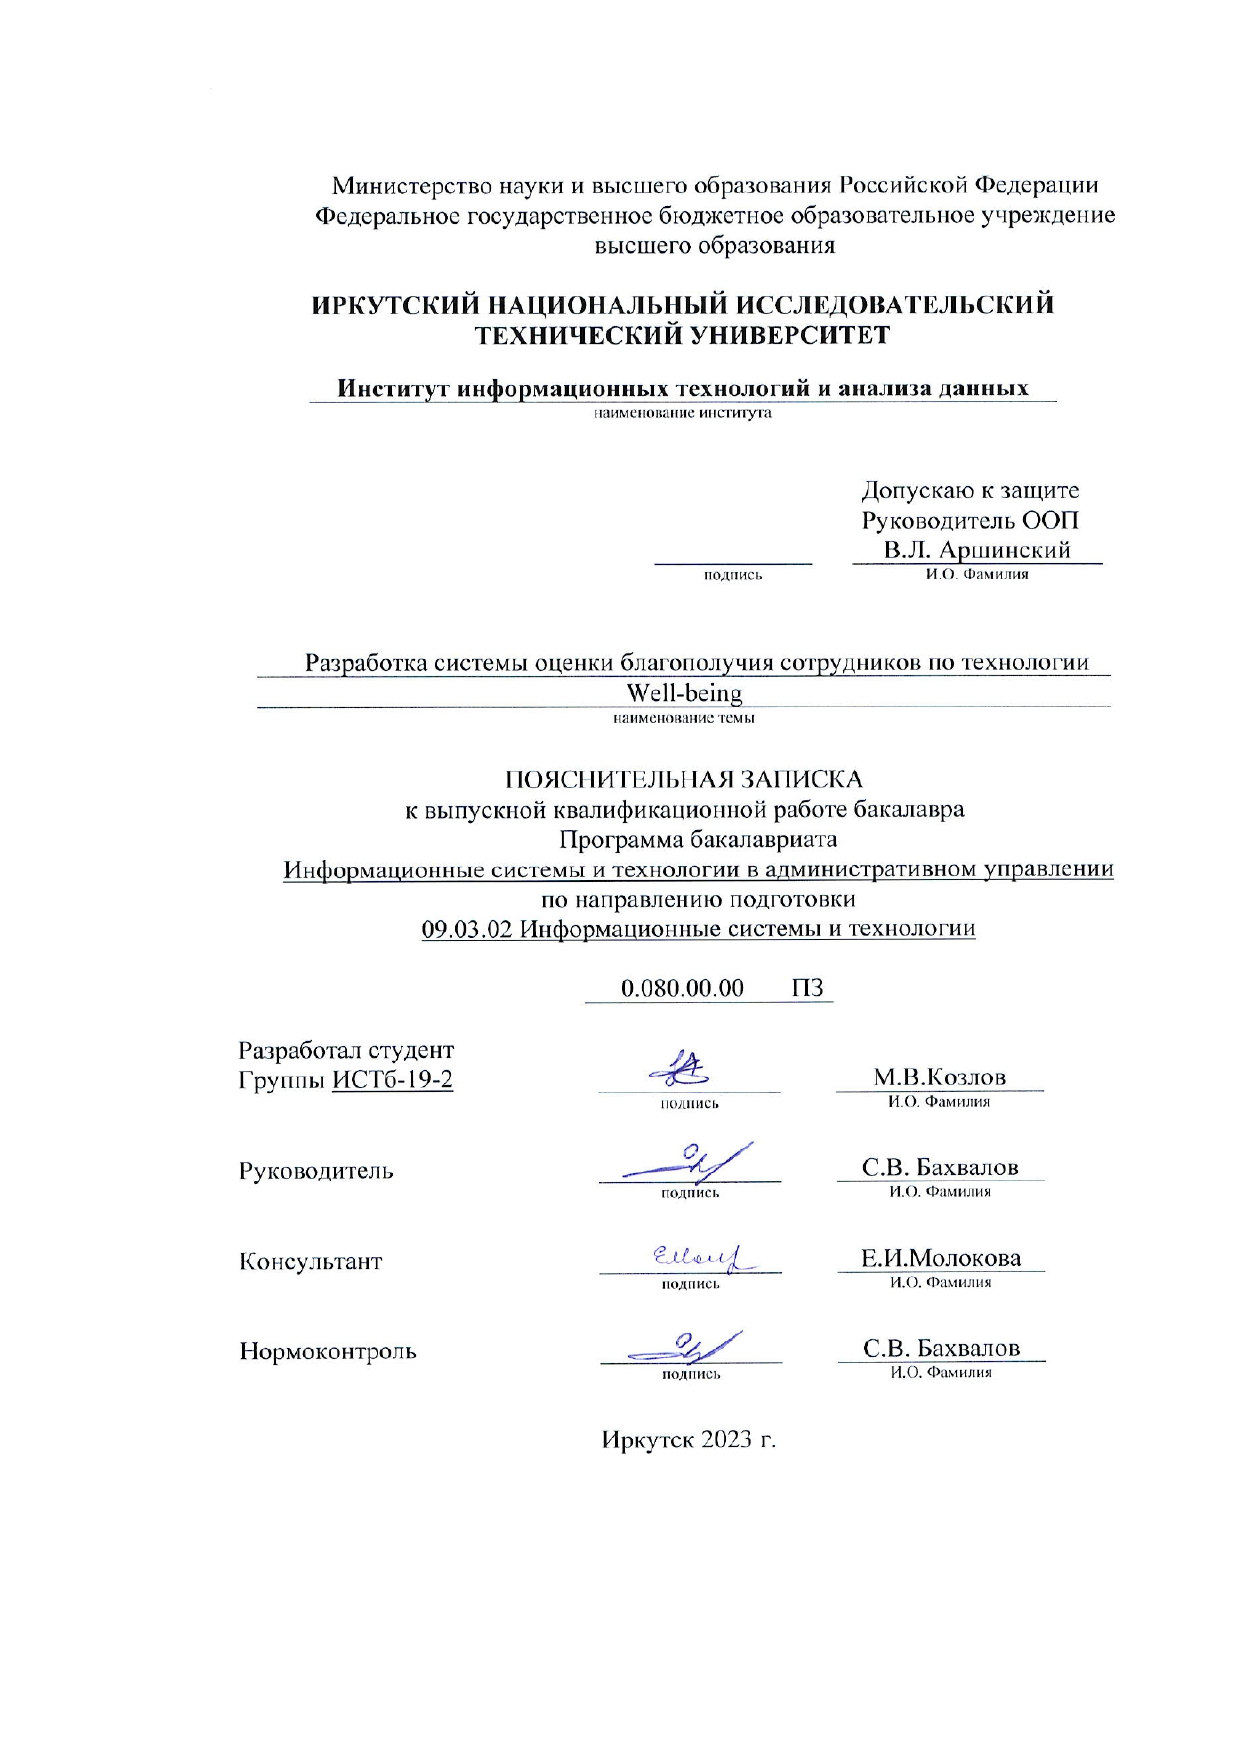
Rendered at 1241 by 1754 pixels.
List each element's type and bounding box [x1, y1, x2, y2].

picture [88, 88, 1191, 1580]
